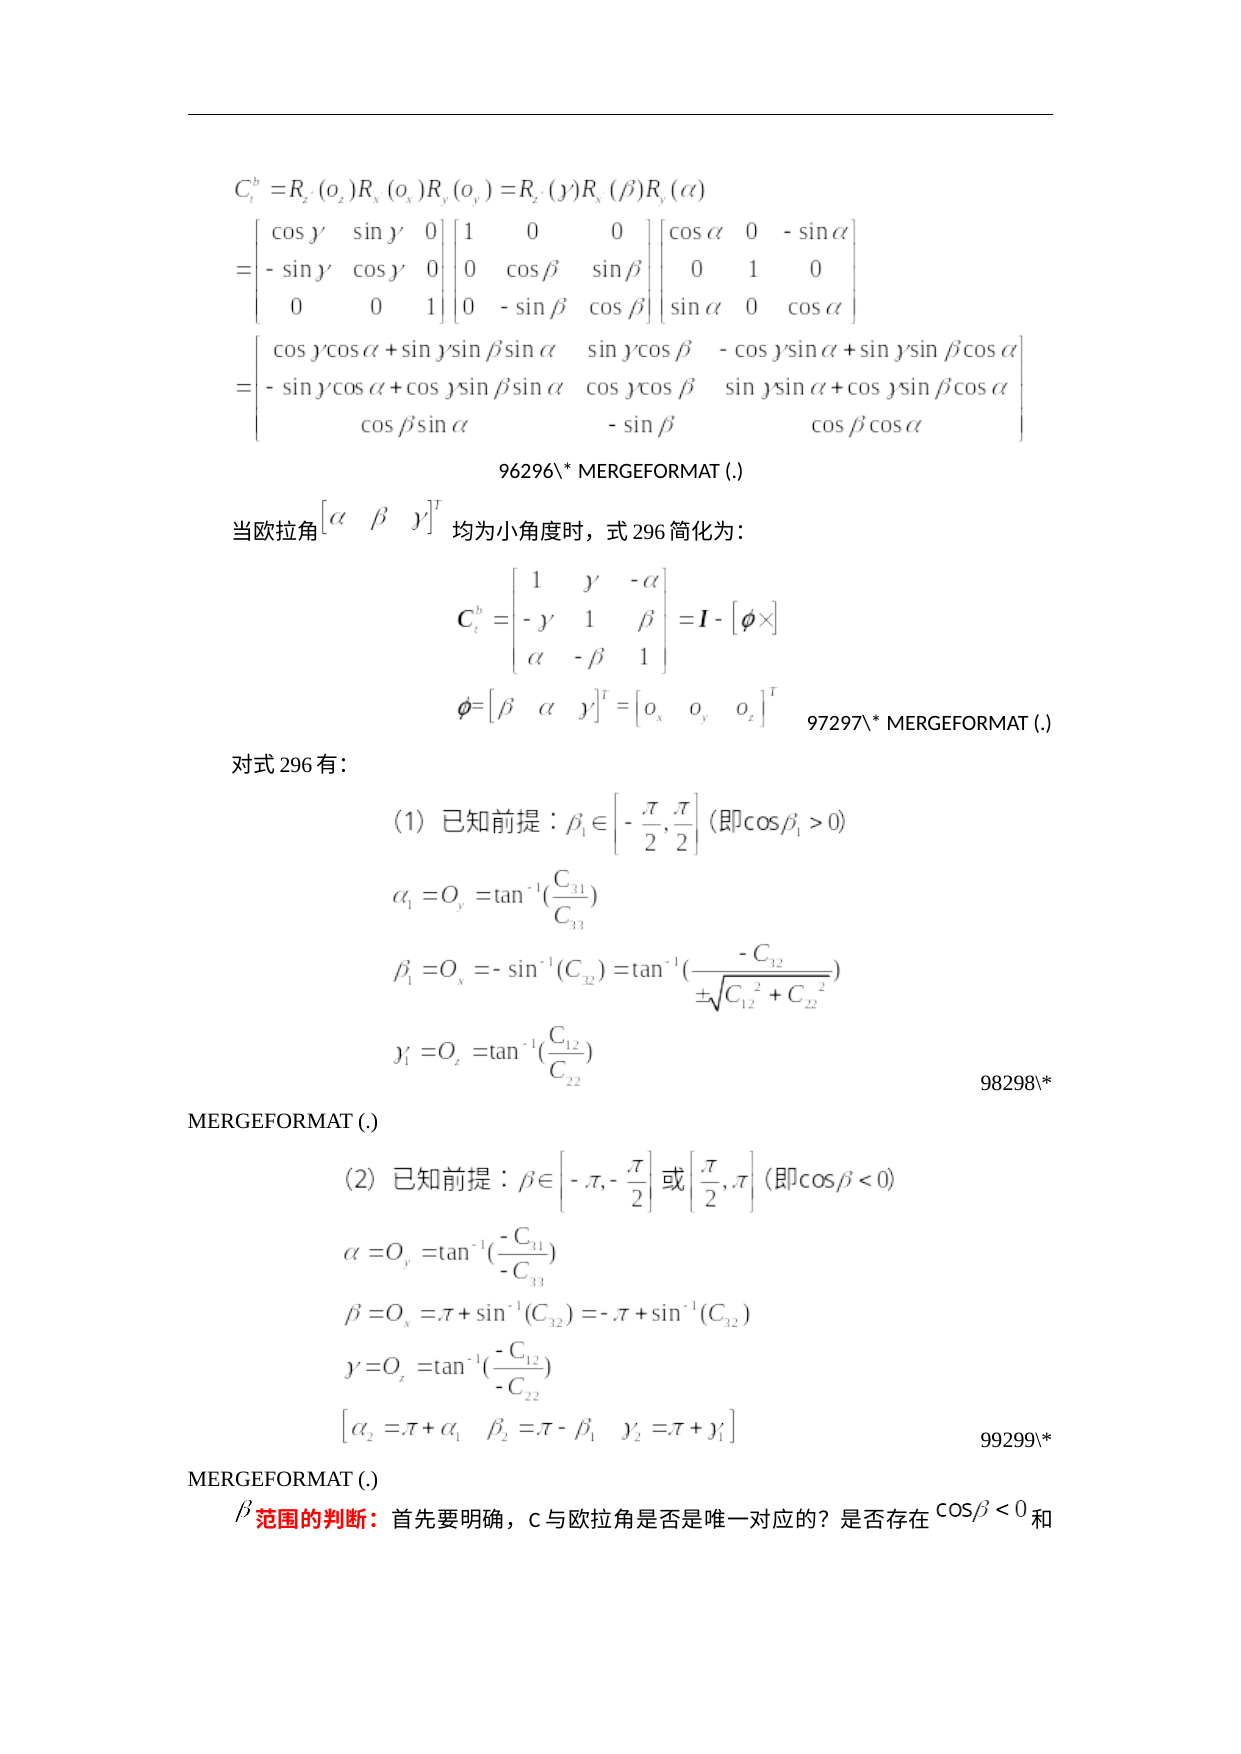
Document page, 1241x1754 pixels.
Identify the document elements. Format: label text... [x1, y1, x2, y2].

text 对式有： [187, 747, 1053, 779]
text 当欧拉角 均为小角度时，式简化为： [187, 487, 1053, 552]
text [187, 1494, 1053, 1559]
